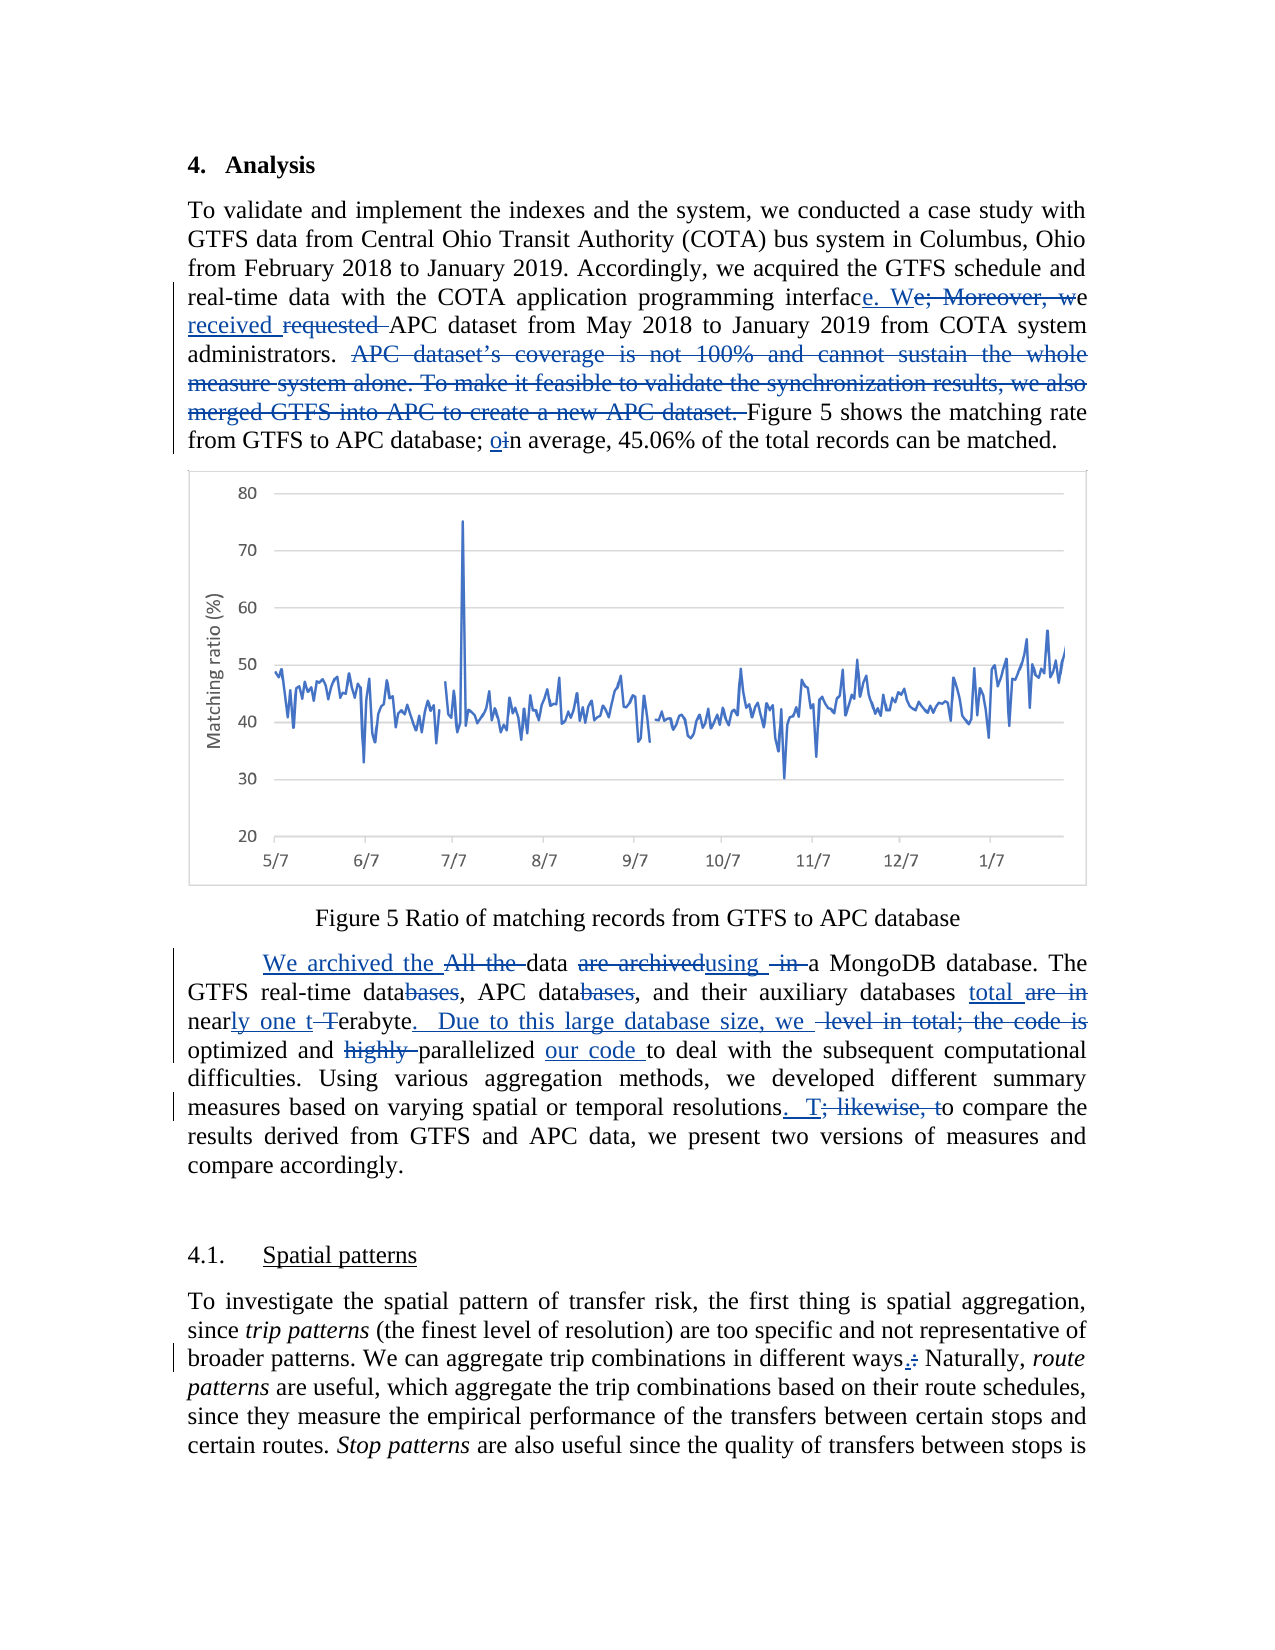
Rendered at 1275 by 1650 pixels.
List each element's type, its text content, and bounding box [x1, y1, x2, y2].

text To validate and implement the indexes and the system, we conducted a case study with GTFS data from Central Ohio Transit Authority (COTA) bus system in Columbus, Ohio from February 2018 to January 2019. Accordingly, we acquired the GTFS schedule and real-time data with the COTA application programming interface APC dataset from May 2018 to January 2019 from COTA system administrators. Figure 4 shows the matching rate from GTFS to APC database; n average, 45.06% of the total records can be matched. [187, 195, 1087, 383]
picture [187, 470, 1088, 887]
text Figure 4 Ratio of matching records from GTFS to APC database [187, 903, 1087, 932]
list Analysis [187, 150, 1087, 179]
list Spatial patterns [187, 1241, 1087, 1269]
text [187, 1286, 1087, 1458]
text To validate and implement the indexes and the system, we conducted a case study with GTFS data from Central Ohio Transit Authority (COTA) bus system in Columbus, Ohio from February 2018 to January 2019. Accordingly, we acquired the GTFS schedule and real-time data with the COTA application programming interface APC dataset from May 2018 to January 2019 from COTA system administrators. Figure 4 shows the matching rate from GTFS to APC database; n average, 45.06% of the total records can be matched. [187, 384, 1087, 454]
text data a MongoDB database. The GTFS real-time data, APC data, and their auxiliary databases nearerabyteoptimized and parallelized to deal with the subsequent computational difficulties. Using various aggregation methods, we developed different summary measures based on varying spatial or temporal resolutionso compare the results derived from GTFS and APC data, we present two versions of measures and compare accordingly. [187, 948, 1087, 1178]
